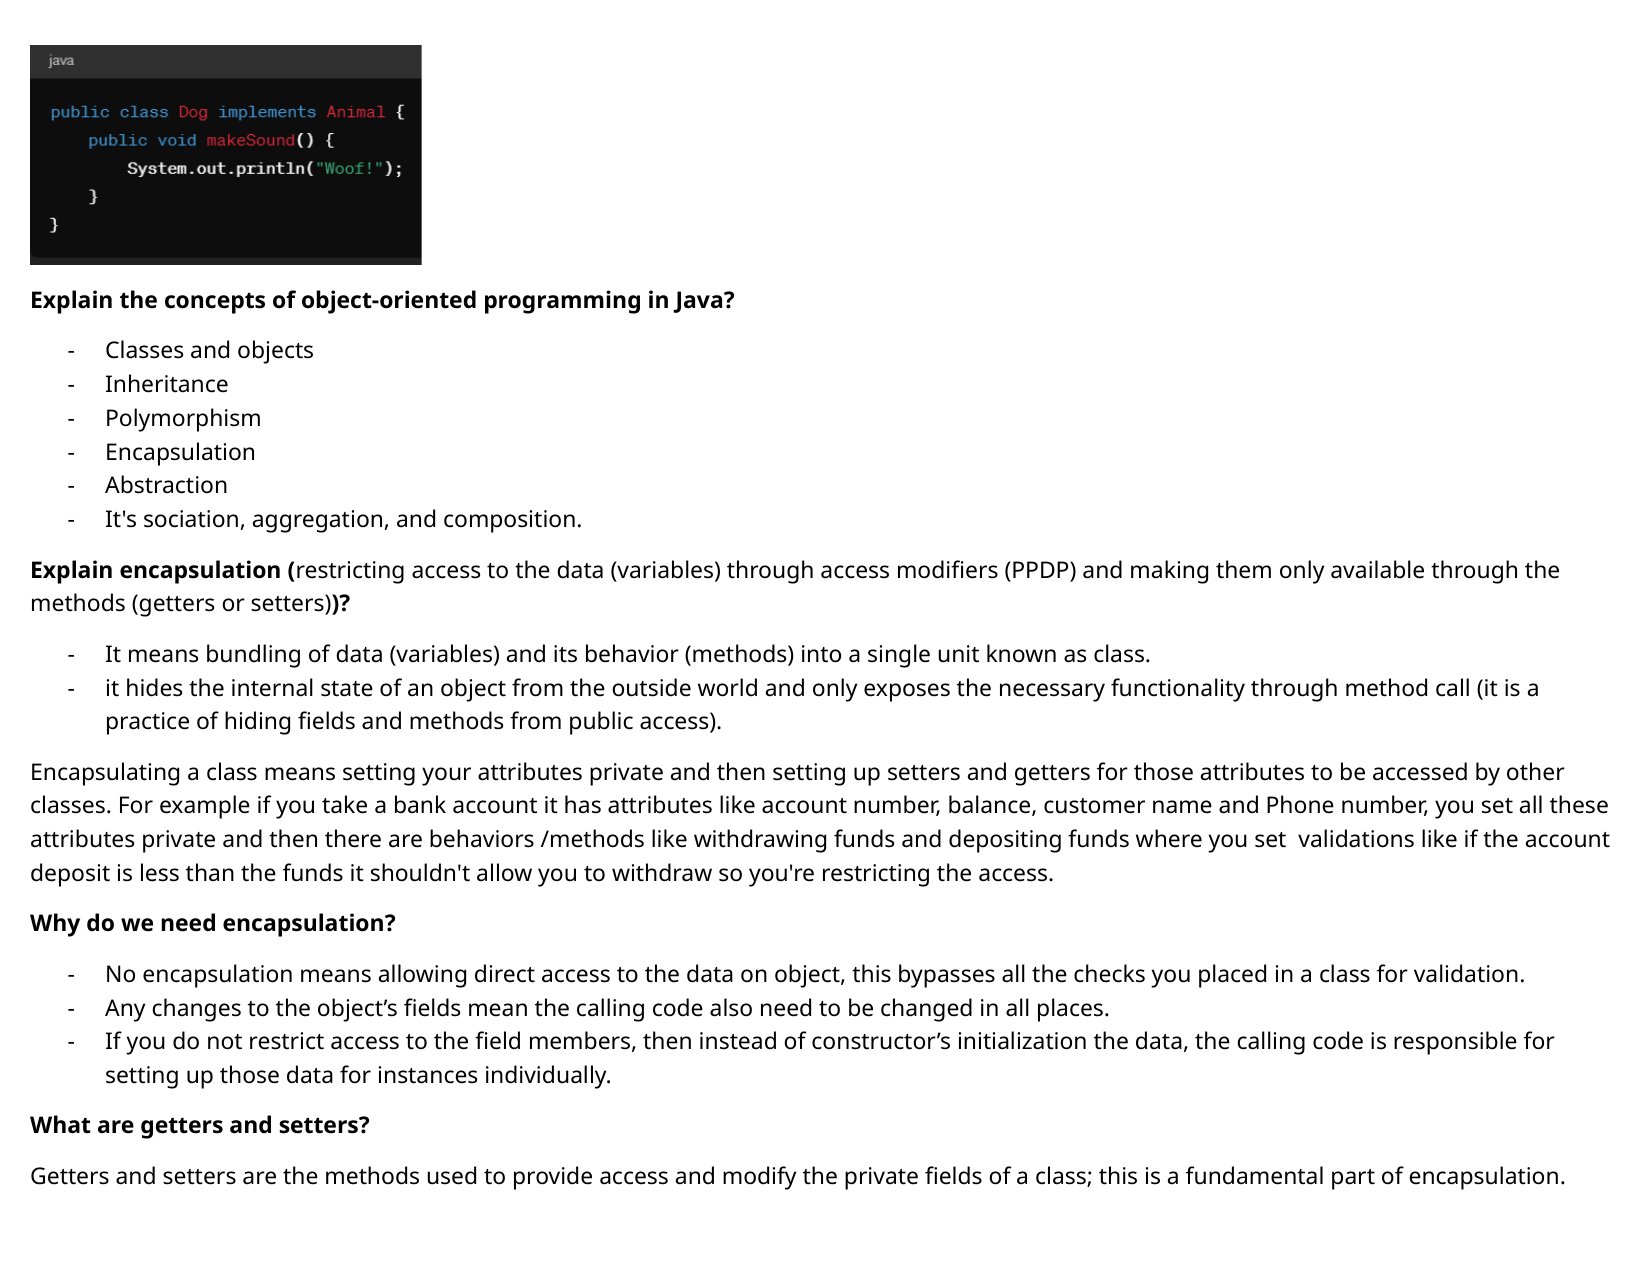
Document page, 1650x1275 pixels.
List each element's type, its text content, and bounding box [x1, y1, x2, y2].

text Why do we need encapsulation? [30, 907, 1620, 938]
list it hides the internal state of an object from the outside world and only exposes the necessary functionality through method call (it is a practice of hiding fields and methods from public access). [67, 671, 1620, 736]
text Encapsulating a class means setting your attributes private and then setting up setters and getters for those attributes to be accessed by other classes. For example if you take a bank account it has attributes like account number, balance, customer name and Phone number, you set all these attributes private and then there are behaviors /methods like withdrawing funds and depositing funds where you set validations like if the account deposit is less than the funds it shouldn't allow you to withdraw so you're restricting the access. [30, 756, 1620, 888]
list Encapsulation [67, 436, 1620, 467]
text What are getters and setters? [30, 1109, 1620, 1141]
list If you do not restrict access to the field members, then instead of constructor’s initialization the data, the calling code is responsible for setting up those data for instances individually. [67, 1025, 1620, 1090]
picture [30, 45, 422, 265]
text Explain the concepts of object-oriented programming in Java? [30, 284, 1620, 315]
text Getters and setters are the methods used to provide access and modify the private fields of a class; this is a fundamental part of encapsulation. [30, 1160, 1620, 1191]
list Inheritance [67, 368, 1620, 399]
list No encapsulation means allowing direct access to the data on object, this bypasses all the checks you placed in a class for validation. [67, 958, 1620, 989]
list Classes and objects [67, 334, 1620, 366]
text Explain encapsulation (restricting access to the data (variables) through access modifiers (PPDP) and making them only available through the methods (getters or setters))? [30, 553, 1620, 618]
list Any changes to the object’s fields mean the calling code also need to be changed in all places. [67, 991, 1620, 1023]
list It's sociation, aggregation, and composition. [67, 503, 1620, 534]
list Abstraction [67, 469, 1620, 501]
list It means bundling of data (variables) and its behavior (methods) into a single unit known as class. [67, 638, 1620, 669]
list Polymorphism [67, 402, 1620, 433]
